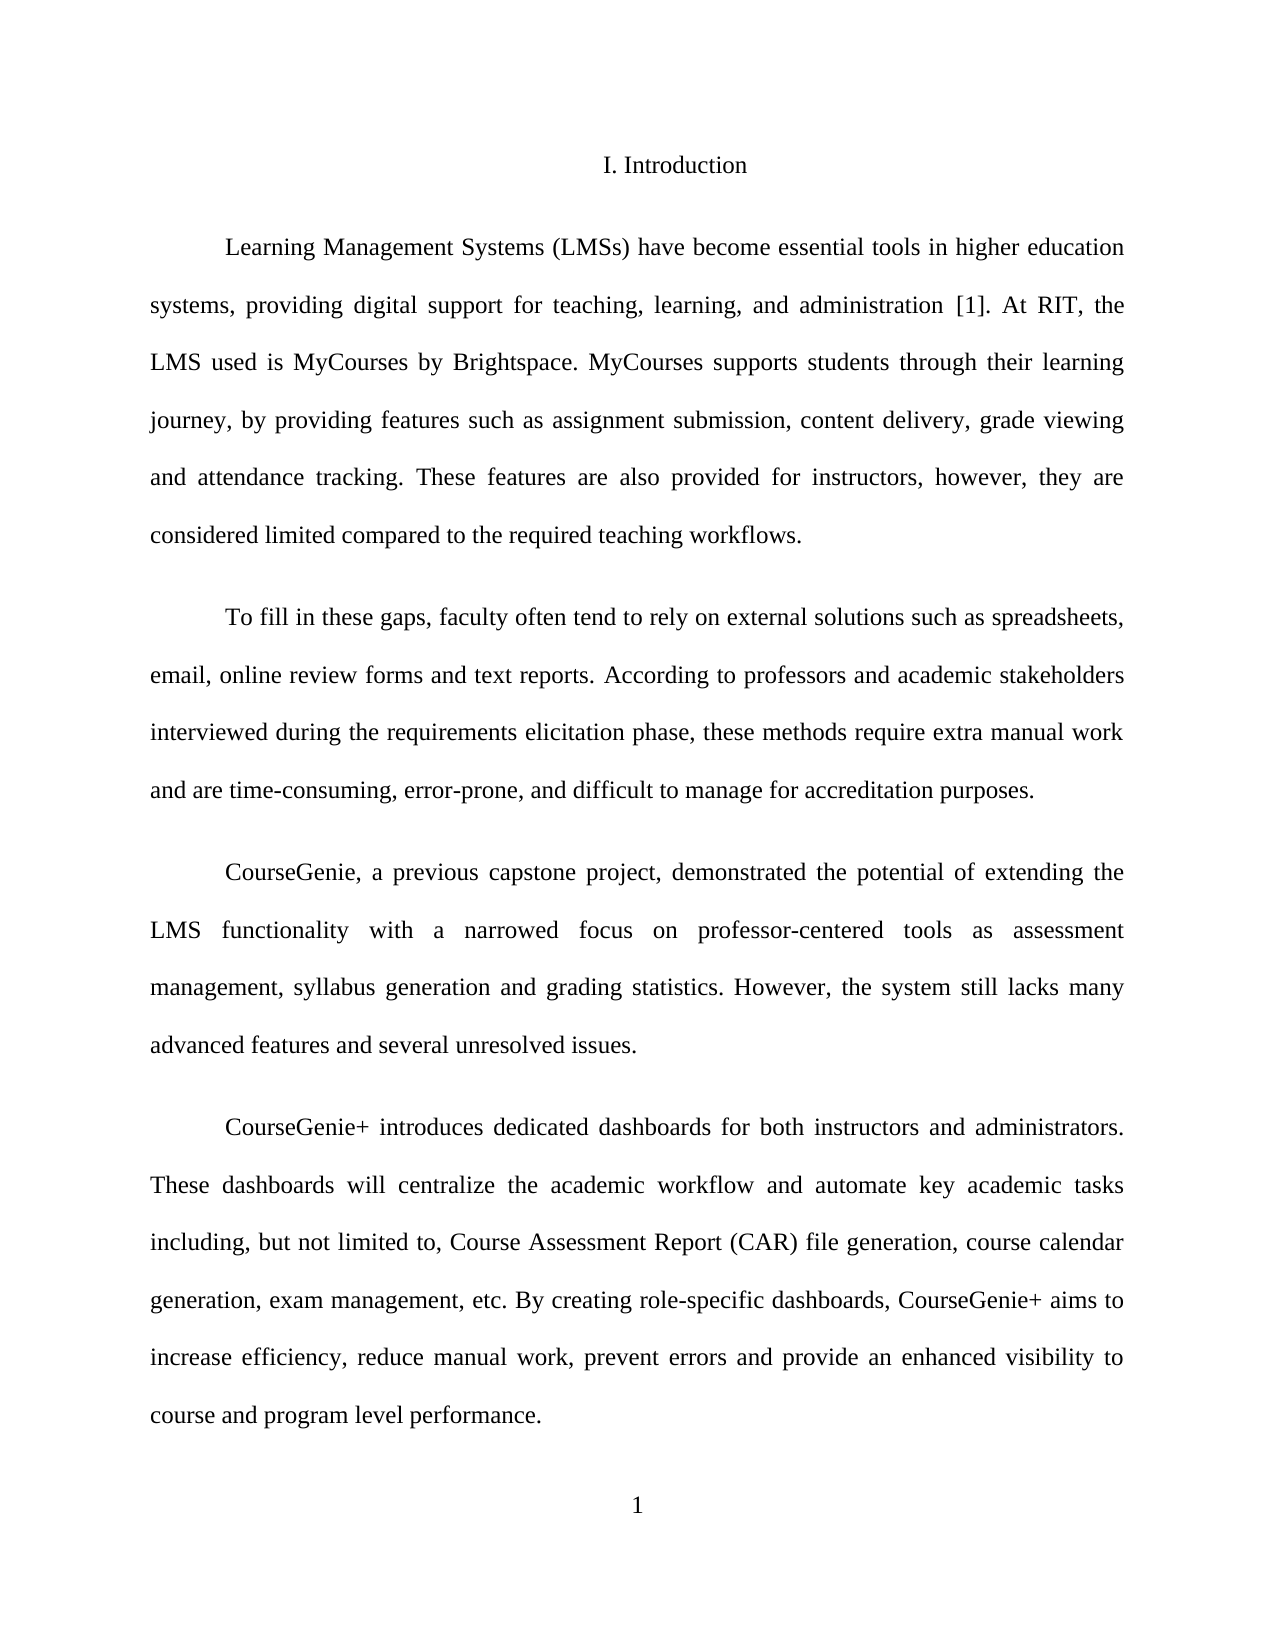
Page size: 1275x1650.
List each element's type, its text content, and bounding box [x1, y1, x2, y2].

text To fill in these gaps, faculty often tend to rely on external solutions such as spreadsheets, email, online review forms and text reports. According to professors and academic stakeholders interviewed during the requirements elicitation phase, these methods require extra manual work and are time-consuming, error-prone, and difficult to manage for accreditation purposes. [150, 602, 1125, 804]
text Learning Management Systems (LMSs) have become essential tools in higher education systems, providing digital support for teaching, learning, and administration . At RIT, the LMS used is MyCourses by Brightspace. MyCourses supports students through their learning journey, by providing features such as assignment submission, content delivery, grade viewing and attendance tracking. These features are also provided for instructors, however, they are considered limited compared to the required teaching workflows. [150, 232, 1125, 549]
text CourseGenie+ introduces dedicated dashboards for both instructors and administrators. These dashboards will centralize the academic workflow and automate key academic tasks including, but not limited to, Course Assessment Report (CAR) file generation, course calendar generation, exam management, etc. By creating role-specific dashboards, CourseGenie+ aims to increase efficiency, reduce manual work, prevent errors and provide an enhanced visibility to course and program level performance. [150, 1112, 1125, 1429]
text CourseGenie, a previous capstone project, demonstrated the potential of extending the LMS functionality with a narrowed focus on professor-centered tools as assessment management, syllabus generation and grading statistics. However, the system still lacks many advanced features and several unresolved issues. [150, 857, 1125, 1059]
subtitle I. Introduction [150, 150, 1125, 179]
